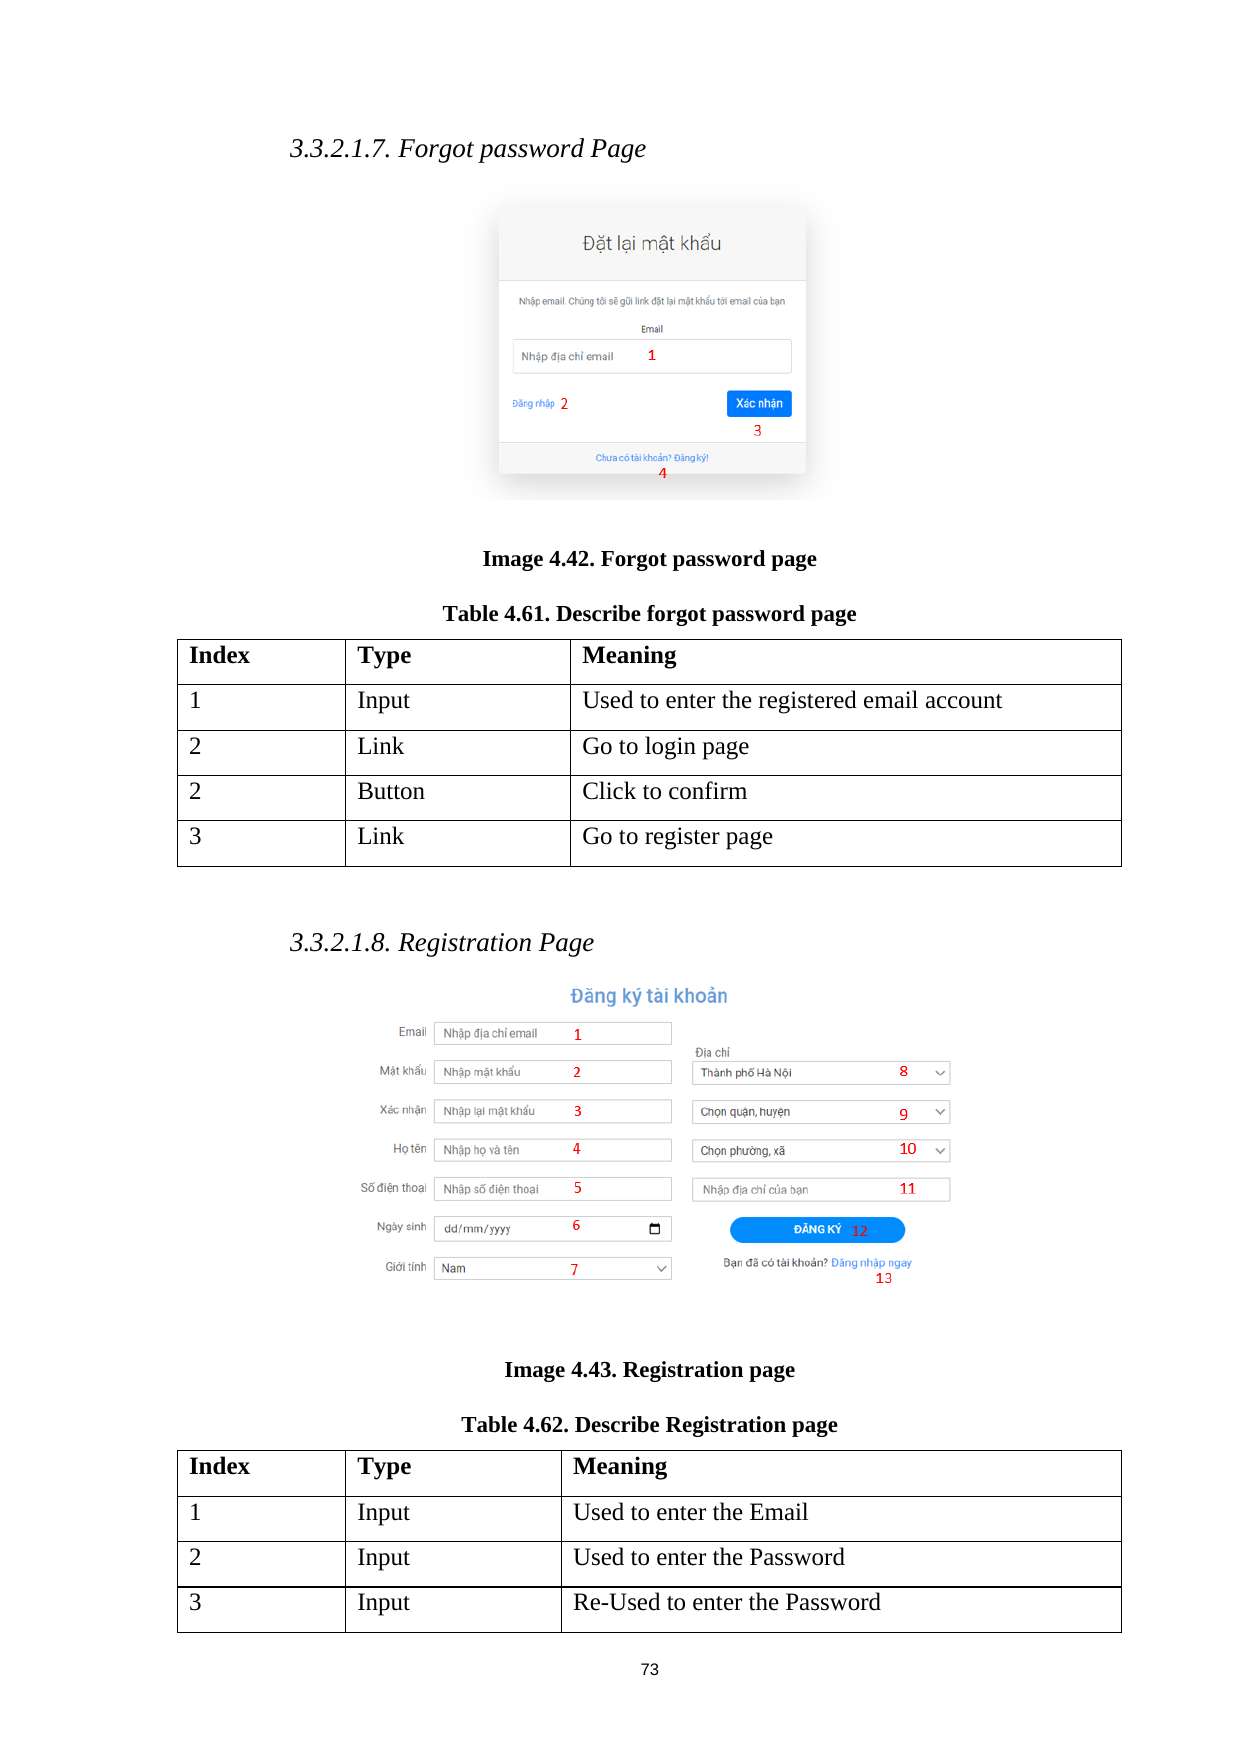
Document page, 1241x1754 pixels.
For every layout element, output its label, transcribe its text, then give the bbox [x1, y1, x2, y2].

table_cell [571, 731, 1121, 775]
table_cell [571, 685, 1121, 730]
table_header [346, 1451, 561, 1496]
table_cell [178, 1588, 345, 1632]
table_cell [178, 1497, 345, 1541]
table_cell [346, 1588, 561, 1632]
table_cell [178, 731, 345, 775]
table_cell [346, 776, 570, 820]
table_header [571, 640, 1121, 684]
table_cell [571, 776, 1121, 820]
subtitle Forgot password Page [290, 132, 1122, 164]
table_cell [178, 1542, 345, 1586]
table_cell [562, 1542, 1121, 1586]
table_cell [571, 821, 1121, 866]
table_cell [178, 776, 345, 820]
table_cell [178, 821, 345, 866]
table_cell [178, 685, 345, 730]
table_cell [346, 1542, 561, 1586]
picture [177, 973, 1123, 1312]
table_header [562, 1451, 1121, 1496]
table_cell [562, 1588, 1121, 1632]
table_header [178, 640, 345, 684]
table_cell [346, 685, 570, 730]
subtitle Registration Page [290, 926, 1122, 958]
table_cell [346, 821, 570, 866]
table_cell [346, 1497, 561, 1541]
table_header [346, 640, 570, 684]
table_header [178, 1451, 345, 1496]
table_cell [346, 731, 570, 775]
picture [177, 179, 1123, 500]
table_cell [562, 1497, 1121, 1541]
